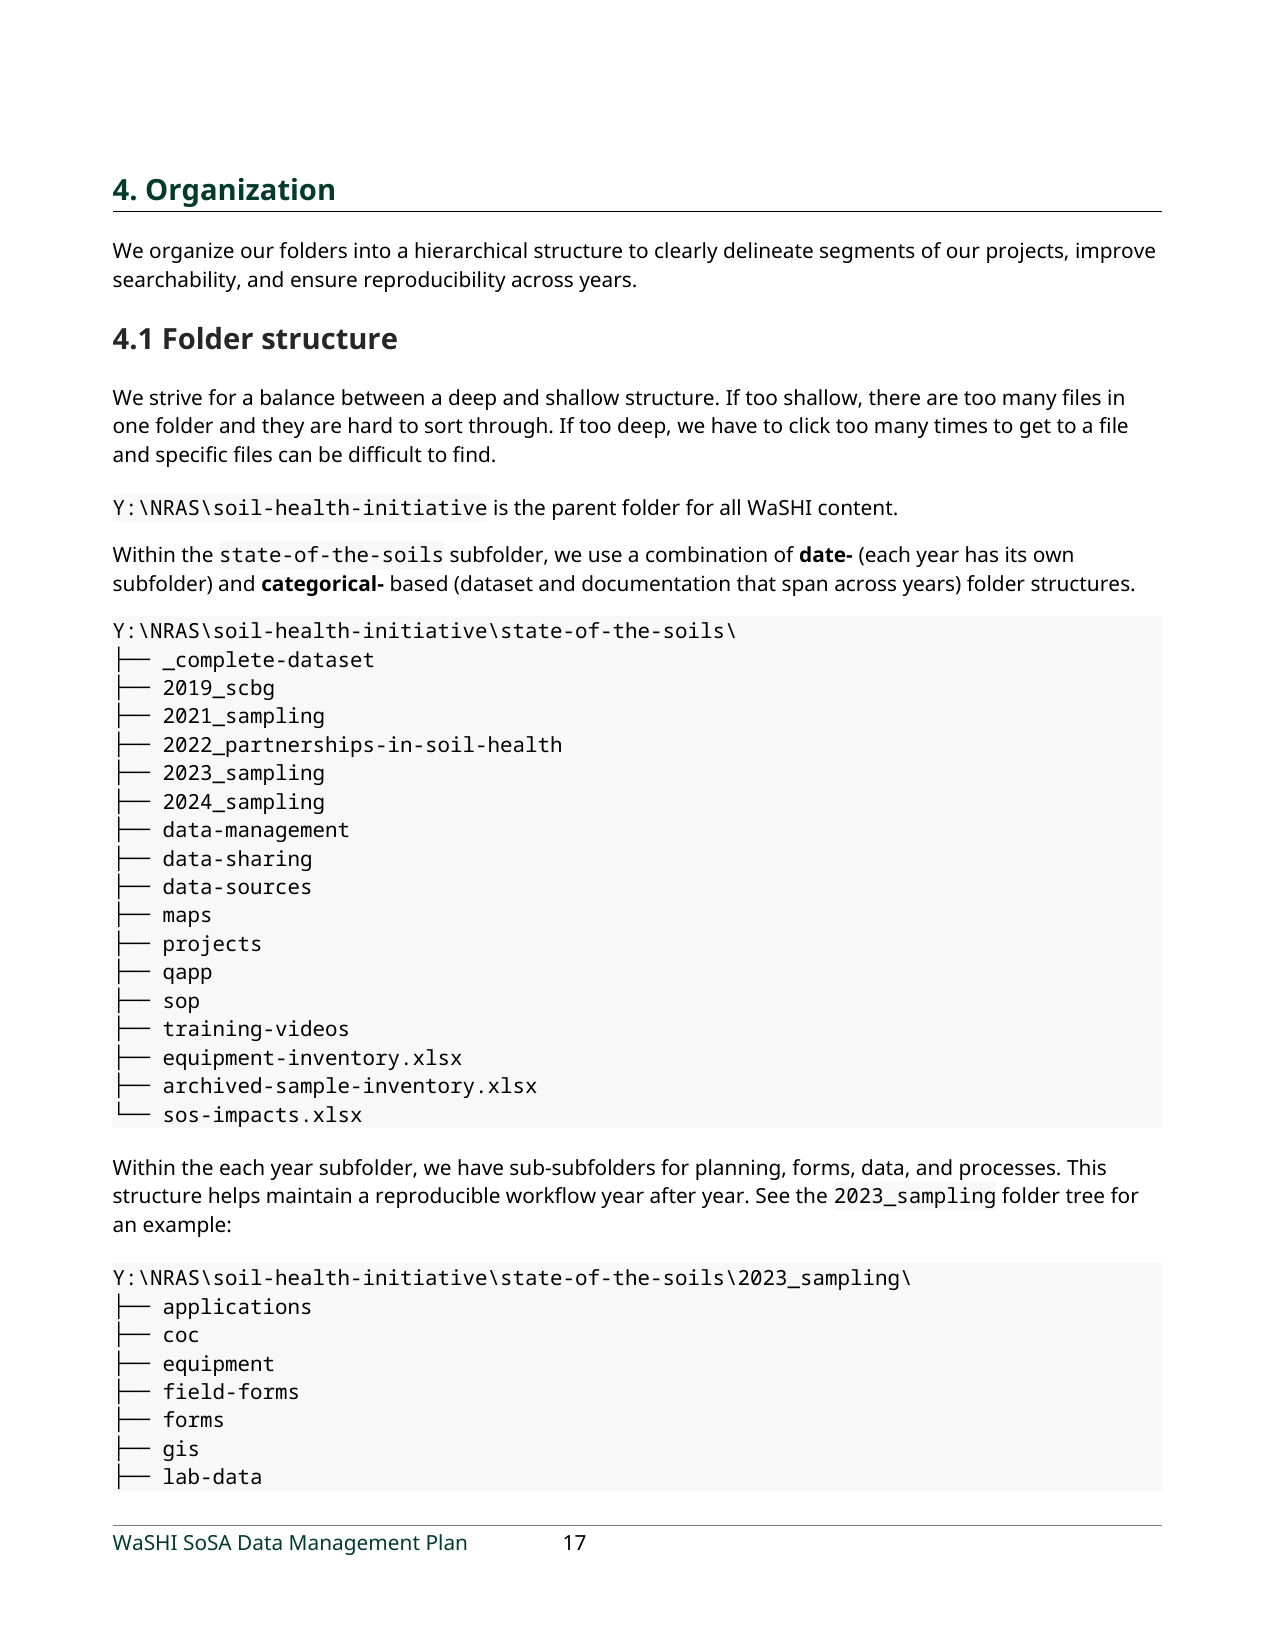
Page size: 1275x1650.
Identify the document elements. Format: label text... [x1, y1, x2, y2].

text Within the state-of-the-soils subfolder, we use a combination of date- (each year has its own subfolder) and categorical- based (dataset and documentation that span across years) folder structures. [112, 541, 1162, 597]
text Y:\NRAS\soil-health-initiative\state-of-the-soils\ ├── _complete-dataset ├── 2019_scbg ├── 2021_sampling ├── 2022_partnerships-in-soil-health ├── 2023_sampling ├── 2024_sampling ├── data-management ├── data-sharing ├── data-sources ├── maps ├── projects ├── qapp ├── sop ├── training-videos ├── equipment-inventory.xlsx ├── archived-sample-inventory.xlsx └── sos-impacts.xlsx [112, 616, 1162, 1128]
text Y:\NRAS\soil-health-initiative is the parent folder for all WaSHI content. [112, 493, 1162, 522]
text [112, 1263, 1162, 1491]
subtitle 4. Organization [112, 169, 1162, 212]
text We strive for a balance between a deep and shallow structure. If too shallow, there are too many files in one folder and they are hard to sort through. If too deep, we have to click too many times to get to a file and specific files can be difficult to find. [112, 383, 1162, 468]
text We organize our folders into a hierarchical structure to clearly delineate segments of our projects, improve searchability, and ensure reproducibility across years. [112, 237, 1162, 293]
subtitle 4.1 Folder structure [112, 318, 1162, 358]
text Within the each year subfolder, we have sub-subfolders for planning, forms, data, and processes. This structure helps maintain a reproducible workflow year after year. See the 2023_sampling folder tree for an example: [112, 1153, 1162, 1238]
